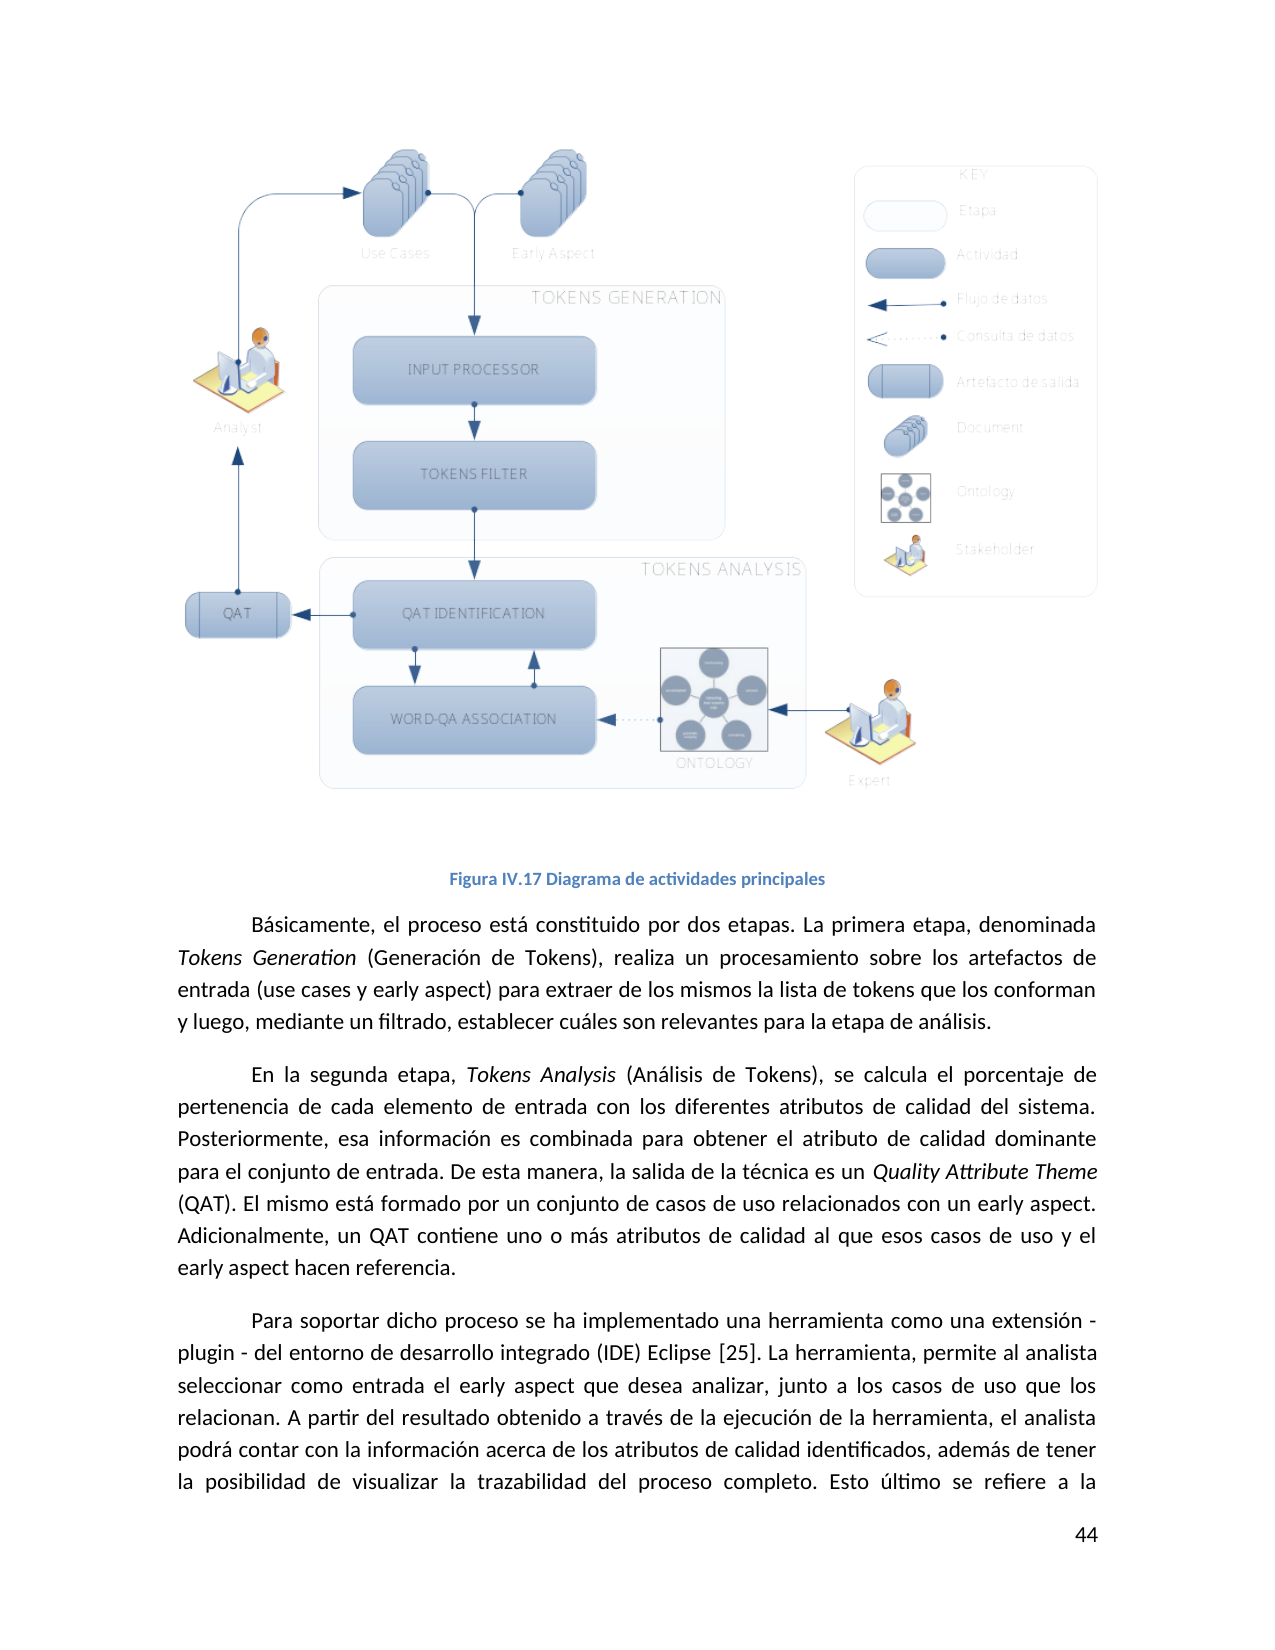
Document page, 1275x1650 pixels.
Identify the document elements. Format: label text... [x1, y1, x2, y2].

text En la segunda etapa, Tokens Analysis (Análisis de Tokens), se calcula el porcentaje de pertenencia de cada elemento de entrada con los diferentes atributos de calidad del sistema. Posteriormente, esa información es combinada para obtener el atributo de calidad dominante para el conjunto de entrada. De esta manera, la salida de la técnica es un Quality Attribute Theme (QAT). El mismo está formado por un conjunto de casos de uso relacionados con un early aspect. Adicionalmente, un QAT contiene uno o más atributos de calidad al que esos casos de uso y el early aspect hacen referencia. [177, 1060, 1098, 1281]
text Básicamente, el proceso está constituido por dos etapas. La primera etapa, denominada Tokens Generation (Generación de Tokens), realiza un procesamiento sobre los artefactos de entrada (use cases y early aspect) para extraer de los mismos la lista de tokens que los conforman y luego, mediante un filtrado, establecer cuáles son relevantes para la etapa de análisis. [177, 911, 1098, 1035]
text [177, 1306, 1098, 1495]
